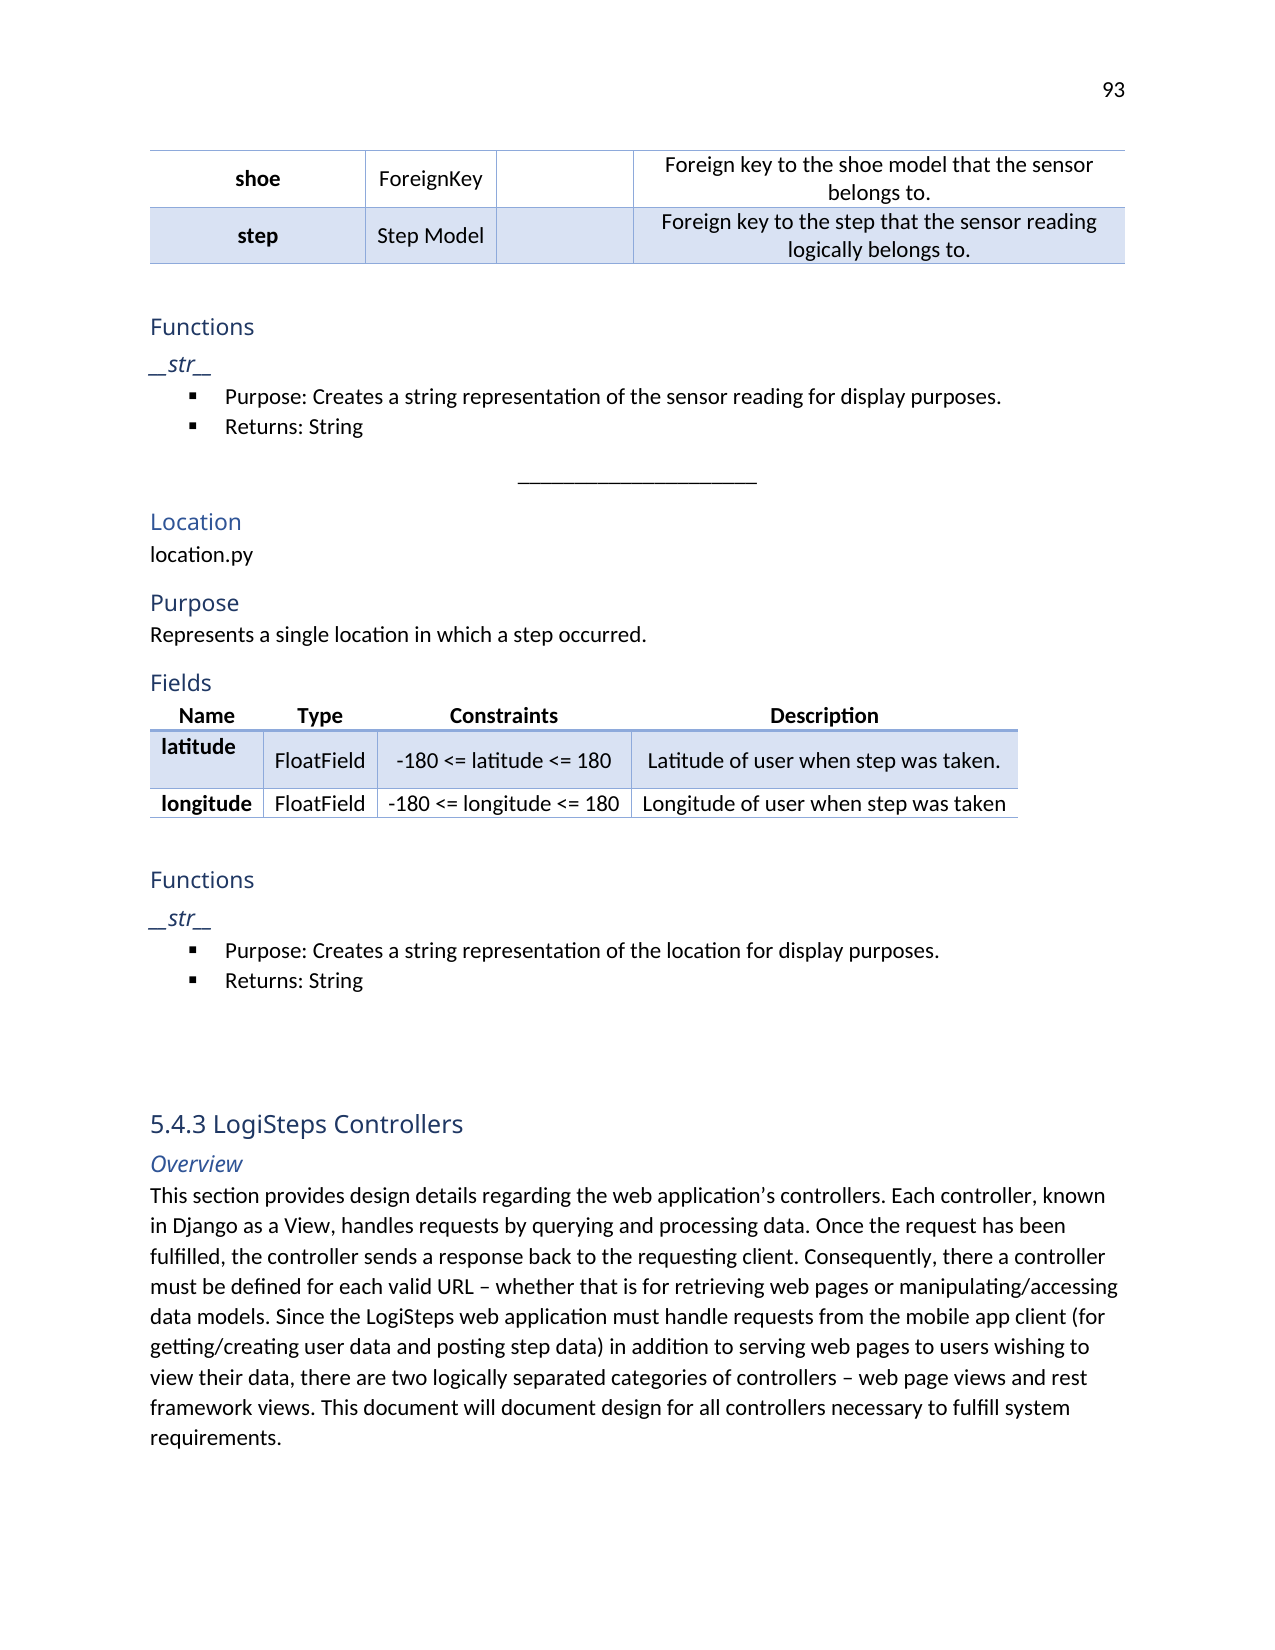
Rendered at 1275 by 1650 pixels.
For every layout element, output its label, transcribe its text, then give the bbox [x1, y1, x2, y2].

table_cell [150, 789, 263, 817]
list Purpose: Creates a string representation of the sensor reading for display purposes. [187, 382, 1125, 410]
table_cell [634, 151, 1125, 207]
text location.py [150, 540, 1125, 568]
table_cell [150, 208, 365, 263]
subtitle Overview [150, 1148, 1125, 1179]
subtitle Fields [150, 667, 1125, 699]
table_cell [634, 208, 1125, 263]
text _____________________ [150, 459, 1125, 487]
subtitle Purpose [150, 587, 1125, 618]
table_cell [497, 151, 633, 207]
list Purpose: Creates a string representation of the location for display purposes. [187, 936, 1125, 964]
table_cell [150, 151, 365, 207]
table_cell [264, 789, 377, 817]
subtitle __str__ [150, 348, 1125, 380]
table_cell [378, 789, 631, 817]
subtitle Location [150, 506, 1125, 537]
text Represents a single location in which a step occurred. [150, 621, 1125, 648]
text This section provides design details regarding the web application’s controllers. Each controller, known in Django as a View, handles requests by querying and processing data. Once the request has been fulfilled, the controller sends a response back to the requesting client. Consequently, there a controller must be defined for each valid URL – whether that is for retrieving web pages or manipulating/accessing data models. Since the LogiSteps web application must handle requests from the mobile app client (for getting/creating user data and posting step data) in addition to serving web pages to users wishing to view their data, there are two logically separated categories of controllers – web page views and rest framework views. This document will document design for all controllers necessary to fulfill system requirements. [150, 1181, 1125, 1451]
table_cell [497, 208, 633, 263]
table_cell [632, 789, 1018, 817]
list Returns: String [187, 412, 1125, 440]
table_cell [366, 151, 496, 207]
subtitle __str__ [150, 902, 1125, 933]
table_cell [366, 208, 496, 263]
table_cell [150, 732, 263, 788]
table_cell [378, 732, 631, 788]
list Returns: String [187, 966, 1125, 994]
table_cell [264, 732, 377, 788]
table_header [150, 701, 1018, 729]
subtitle Functions [150, 311, 1125, 342]
subtitle Functions [150, 864, 1125, 896]
subtitle 5.4.3 LogiSteps Controllers [150, 1107, 1125, 1141]
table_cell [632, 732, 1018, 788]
